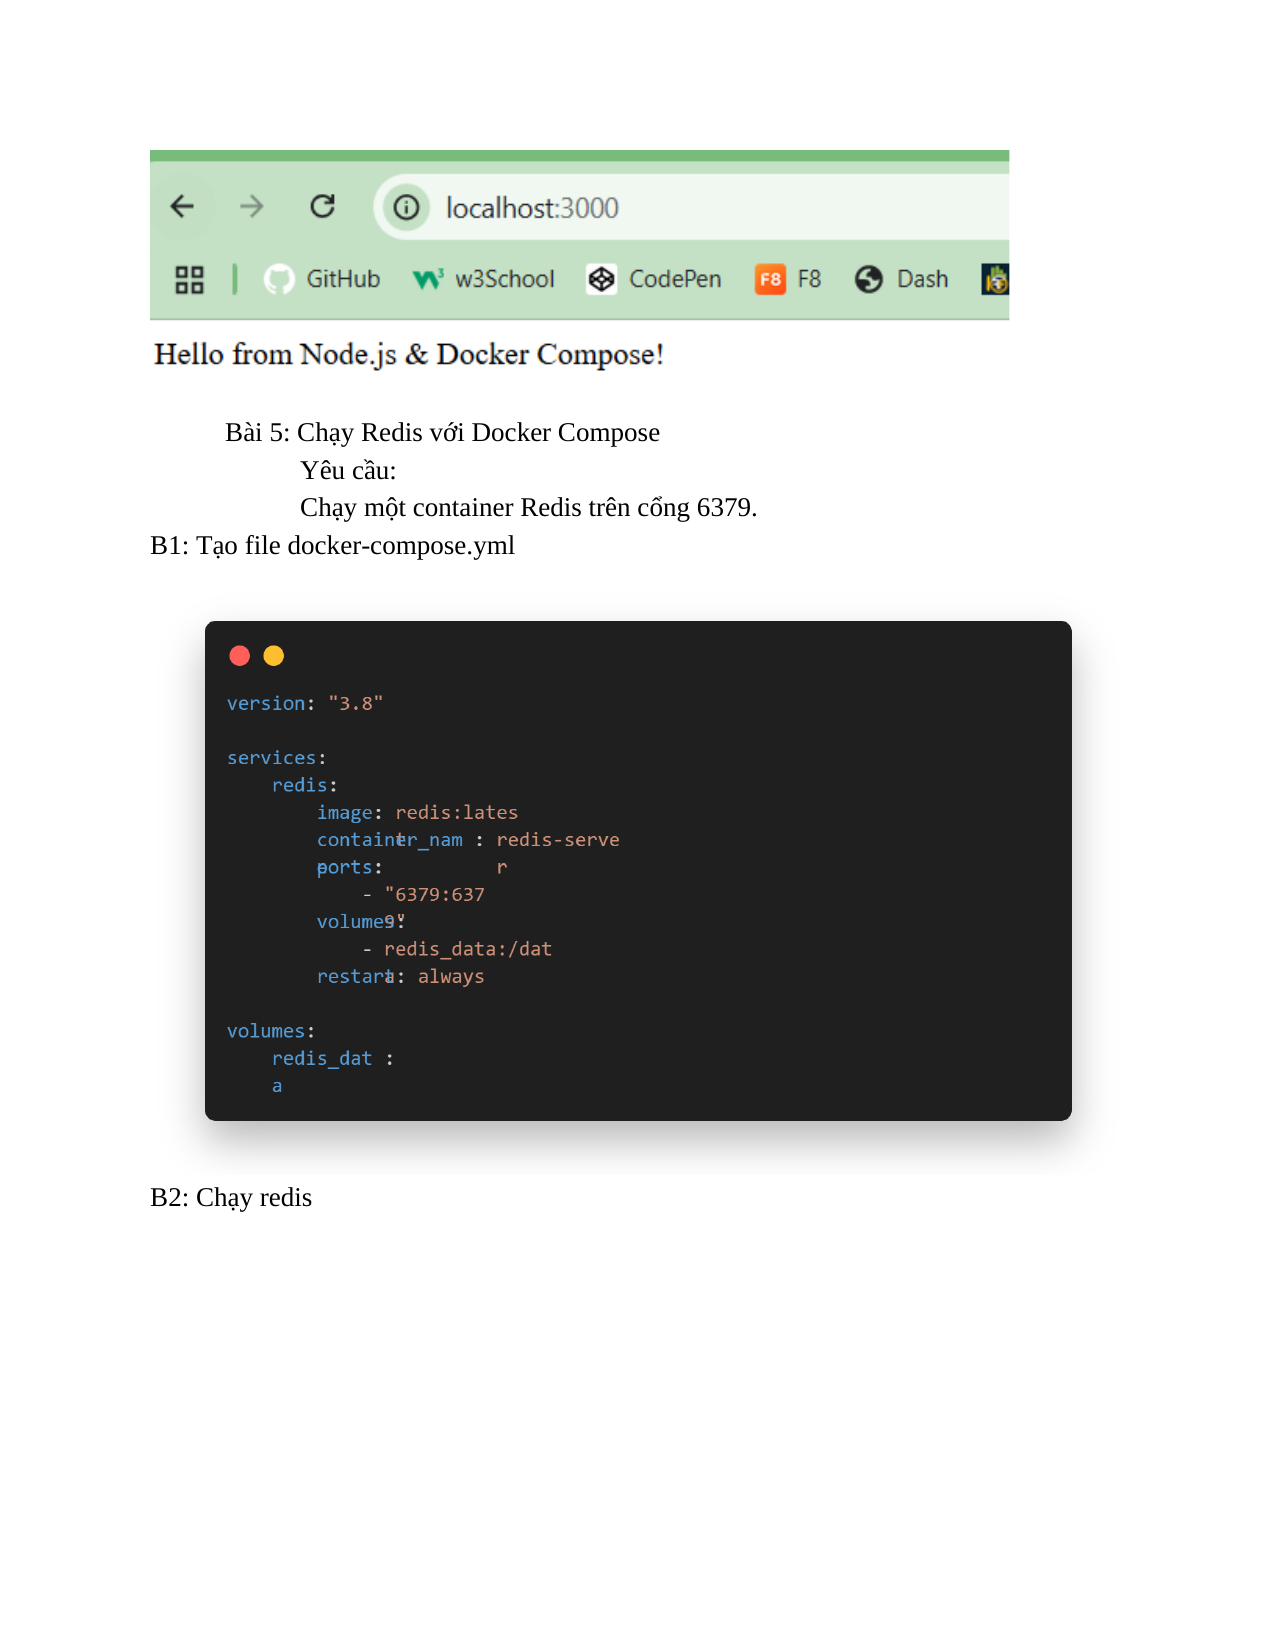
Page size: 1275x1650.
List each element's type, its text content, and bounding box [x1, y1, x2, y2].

text B2: Chạy redis [150, 1181, 1125, 1212]
text B1: Tạo file docker-compose.yml [150, 529, 1125, 560]
text Yêu cầu: [150, 454, 1125, 485]
text Bài 5: Chạy Redis với Docker Compose [150, 416, 1125, 447]
picture [150, 150, 1010, 410]
picture [150, 566, 1125, 1175]
text Chạy một container Redis trên cổng 6379. [150, 491, 1125, 523]
